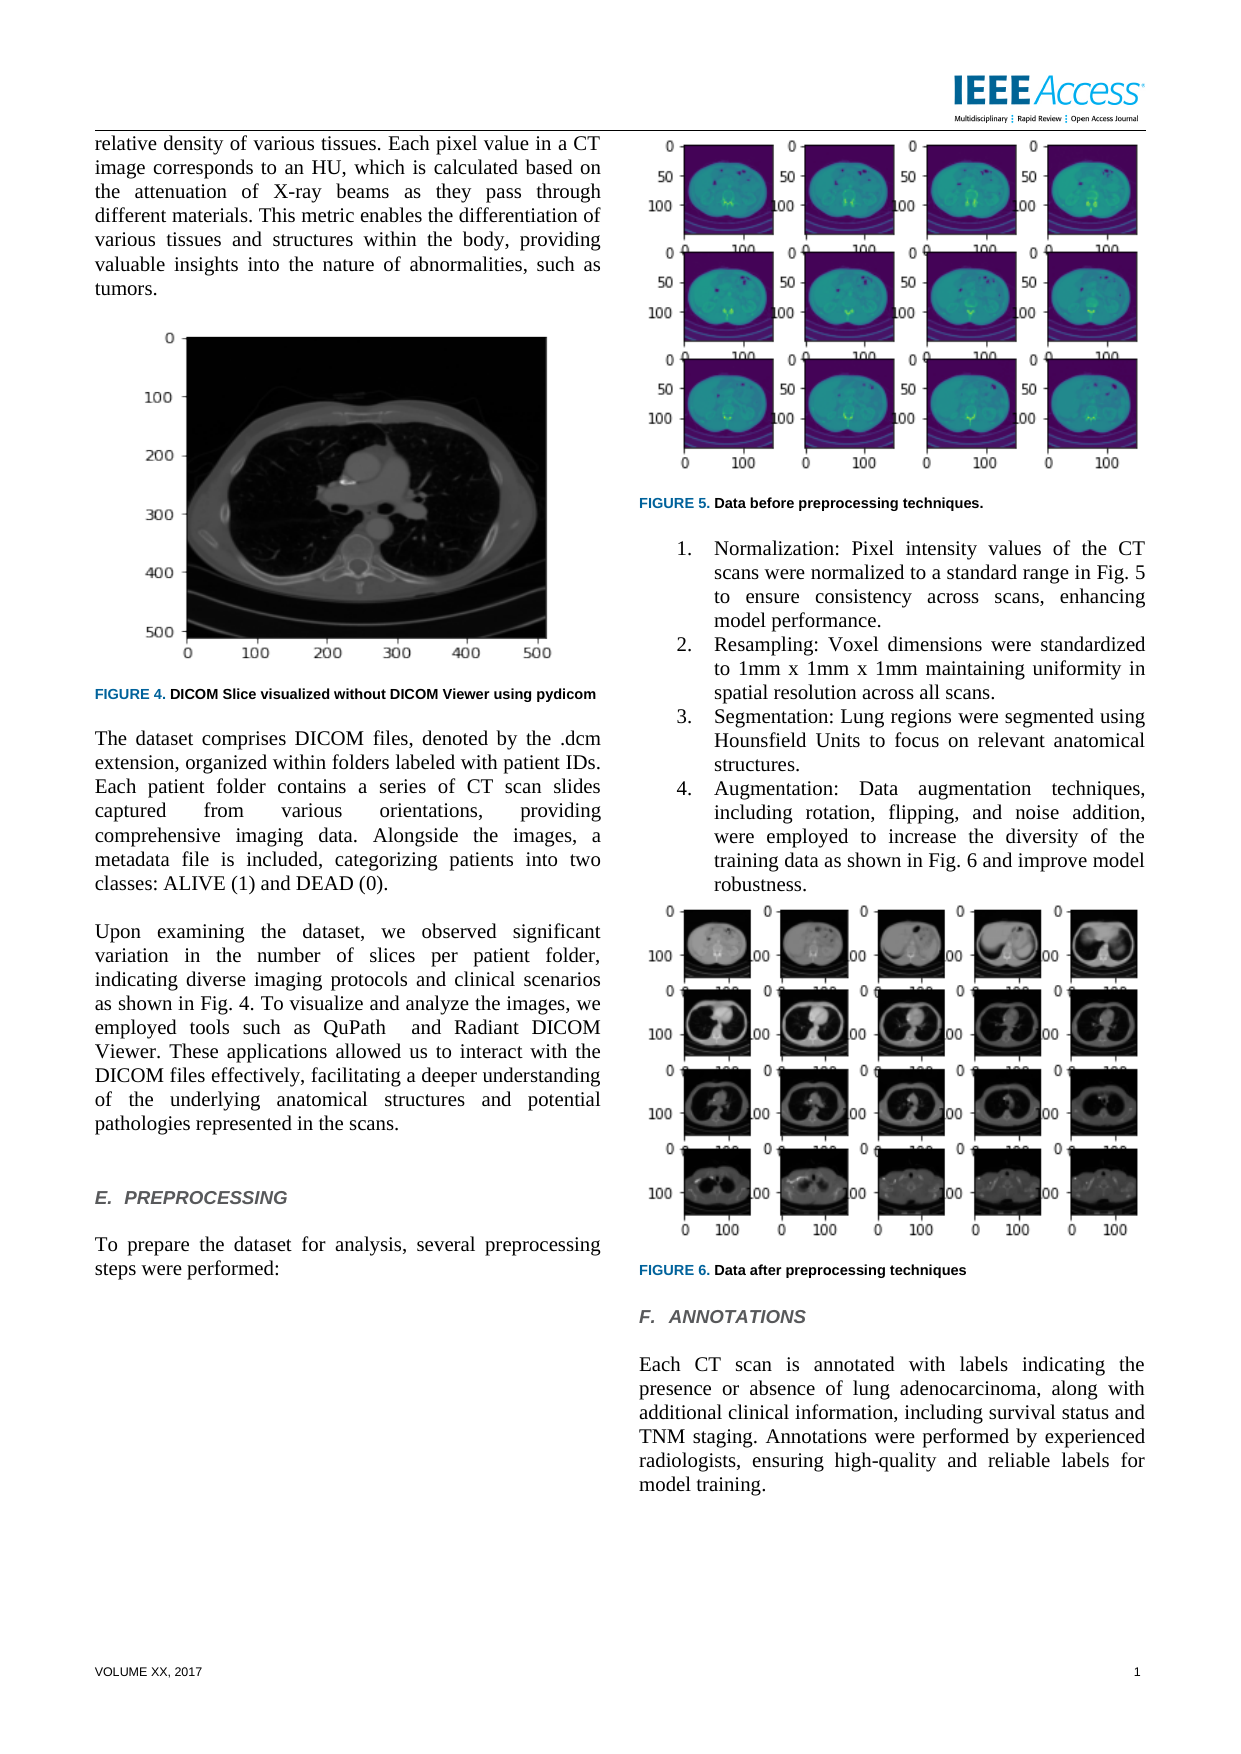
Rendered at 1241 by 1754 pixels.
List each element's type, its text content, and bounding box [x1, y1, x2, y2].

picture [132, 323, 564, 671]
text Each CT scan is annotated with labels indicating the presence or absence of lung adenocarcinoma, along with additional clinical information, including survival status and TNM staging. Annotations were performed by experienced radiologists, ensuring high-quality and reliable labels for model training. [639, 1351, 1146, 1496]
list FIGURE 6. Data after preprocessing techniques [639, 1262, 1146, 1279]
text ANNOTATIONS [639, 1306, 1146, 1327]
picture [638, 131, 1146, 481]
picture [1044, 81, 1051, 92]
text Upon examining the dataset, we observed significant variation in the number of slices per patient folder, indicating diverse imaging protocols and clinical scenarios as shown in Fig. 4. To visualize and analyze the images, we employed tools such as QuPath and Radiant DICOM Viewer. These applications allowed us to interact with the DICOM files effectively, facilitating a deeper understanding of the underlying anatomical structures and potential pathologies represented in the scans. [94, 919, 601, 1135]
list Augmentation: Data augmentation techniques, including rotation, flipping, and noise addition, were employed to increase the diversity of the training data as shown in Fig. 6 and improve model robustness. [676, 776, 1146, 896]
picture [638, 896, 1146, 1248]
list FIGURE 5. Data before preprocessing techniques. [639, 495, 1146, 511]
list FIGURE 4. DICOM Slice visualized without DICOM Viewer using pydicom [94, 685, 601, 702]
text To prepare the dataset for analysis, several preprocessing steps were performed: [94, 1232, 601, 1280]
text PREPROCESSING [94, 1186, 601, 1208]
picture [953, 75, 1146, 124]
text The dataset comprises DICOM files, denoted by the .dcm extension, organized within folders labeled with patient IDs. Each patient folder contains a series of CT scan slides captured from various orientations, providing comprehensive imaging data. Alongside the images, a metadata file is included, categorizing patients into two classes: ALIVE (1) and DEAD (0). [94, 726, 601, 895]
list Resampling: Voxel dimensions were standardized to 1mm x 1mm x 1mm maintaining uniformity in spatial resolution across all scans. [676, 632, 1146, 704]
list Normalization: Pixel intensity values of the CT scans were normalized to a standard range in Fig. 5 to ensure consistency across scans, enhancing model performance. [676, 536, 1146, 632]
list Segmentation: Lung regions were segmented using Hounsfield Units to focus on relevant anatomical structures. [676, 704, 1146, 776]
